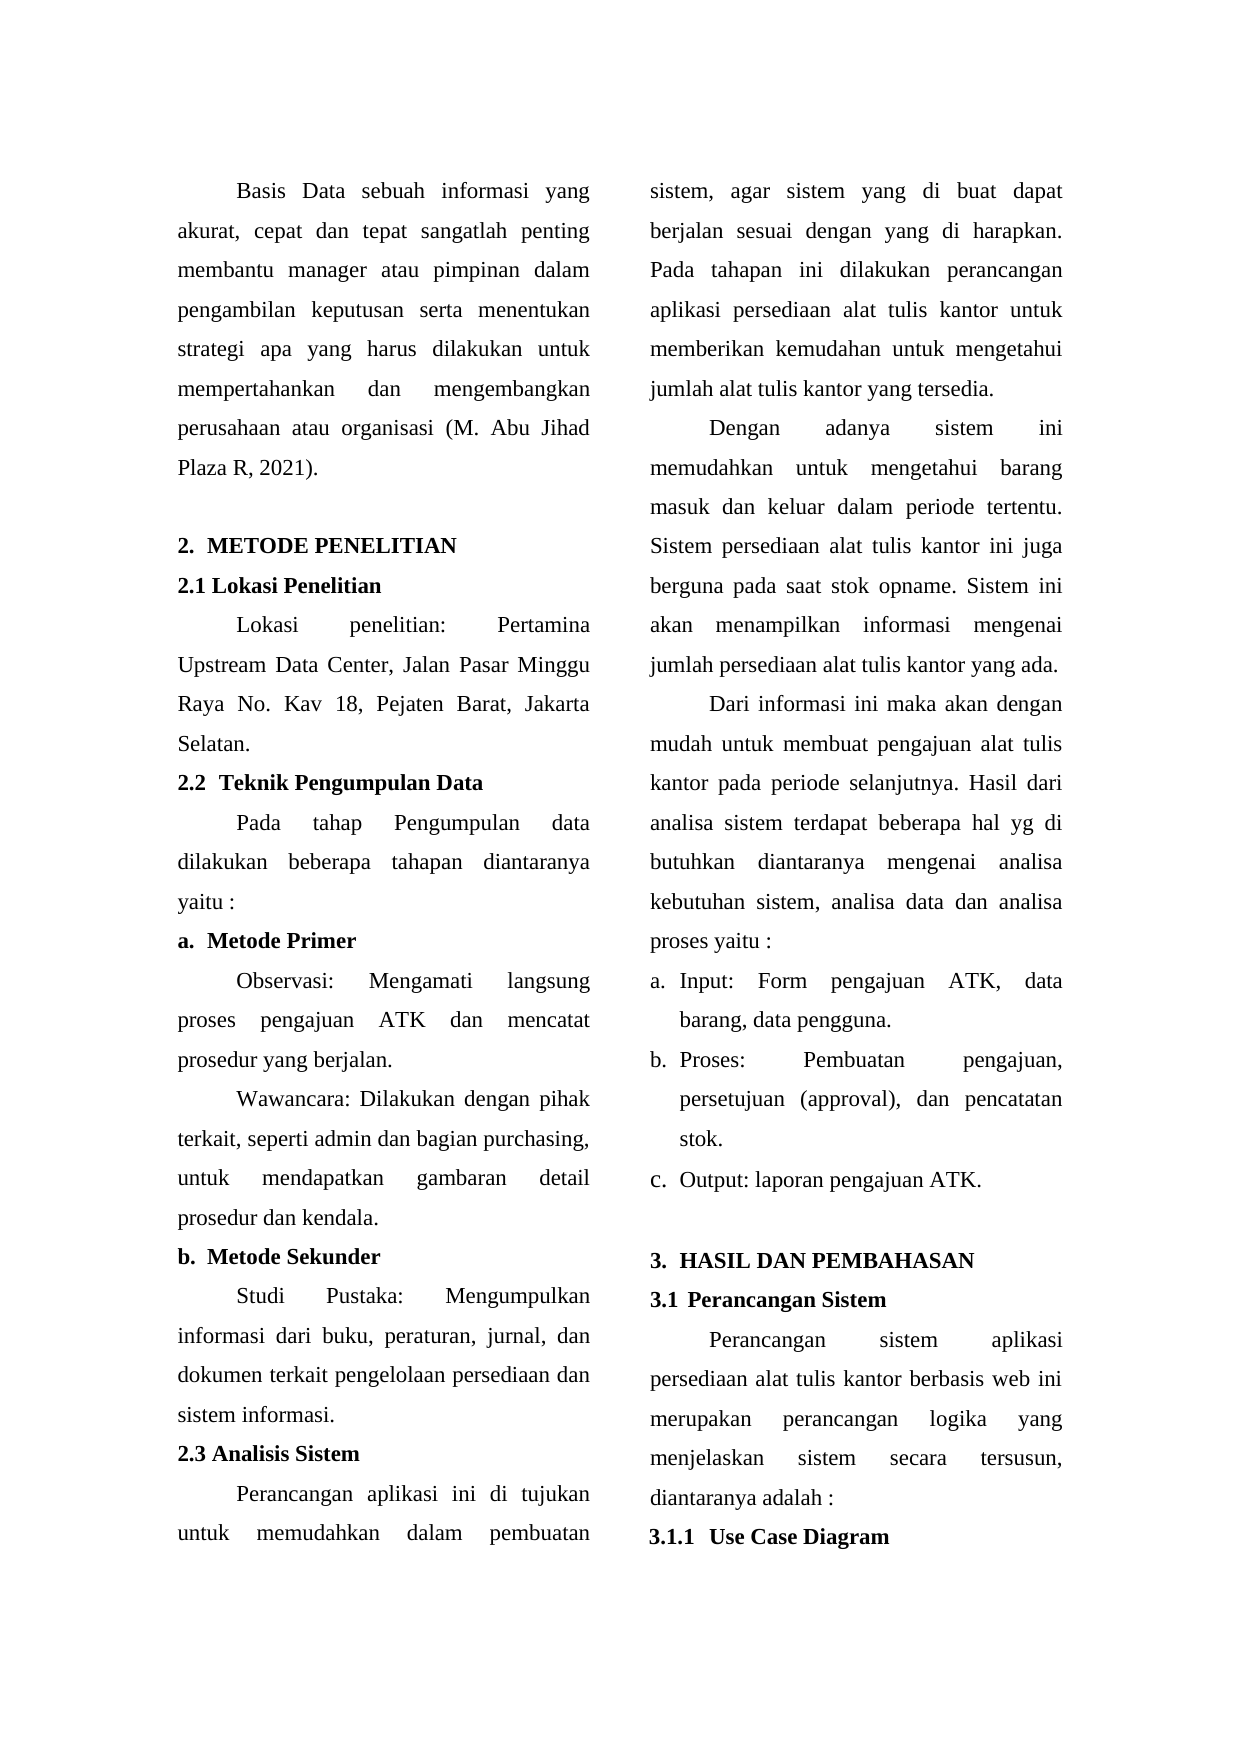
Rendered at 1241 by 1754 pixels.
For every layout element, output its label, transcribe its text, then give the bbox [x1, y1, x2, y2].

list Wawancara: Dilakukan dengan pihak terkait, seperti admin dan bagian purchasing, untuk mendapatkan gambaran detail prosedur dan kendala. [177, 1085, 590, 1230]
list Pada tahap Pengumpulan data dilakukan beberapa tahapan diantaranya yaitu : [177, 809, 590, 914]
list Perancangan Sistem [650, 1286, 1063, 1313]
list Perancangan aplikasi ini di tujukan untuk memudahkan dalam pembuatan sistem, agar sistem yang di buat dapat berjalan sesuai dengan yang di harapkan. Pada tahapan ini dilakukan perancangan aplikasi persediaan alat tulis kantor untuk memberikan kemudahan untuk mengetahui jumlah alat tulis kantor yang tersedia. [177, 1480, 590, 1546]
list Perancangan aplikasi ini di tujukan untuk memudahkan dalam pembuatan sistem, agar sistem yang di buat dapat berjalan sesuai dengan yang di harapkan. Pada tahapan ini dilakukan perancangan aplikasi persediaan alat tulis kantor untuk memberikan kemudahan untuk mengetahui jumlah alat tulis kantor yang tersedia. [650, 177, 1063, 401]
list Lokasi penelitian: Pertamina Upstream Data Center, Jalan Pasar Minggu Raya No. Kav 18, Pejaten Barat, Jakarta Selatan. [177, 611, 590, 756]
list Observasi: Mengamati langsung proses pengajuan ATK dan mencatat prosedur yang berjalan. [177, 967, 590, 1072]
list Input: Form pengajuan ATK, data barang, data pengguna. [650, 967, 1063, 1033]
list Dari informasi ini maka akan dengan mudah untuk membuat pengajuan alat tulis kantor pada periode selanjutnya. Hasil dari analisa sistem terdapat beberapa hal yg di butuhkan diantaranya mengenai analisa kebutuhan sistem, analisa data dan analisa proses yaitu : [650, 690, 1063, 954]
list 2.1 Lokasi Penelitian [177, 572, 590, 598]
list Teknik Pengumpulan Data [177, 769, 590, 796]
list METODE PENELITIAN [177, 532, 590, 559]
list Metode Sekunder [177, 1243, 590, 1269]
list Perancangan sistem aplikasi persediaan alat tulis kantor berbasis web ini merupakan perancangan logika yang menjelaskan sistem secara tersusun, diantaranya adalah : [650, 1326, 1063, 1510]
list Dengan adanya sistem ini memudahkan untuk mengetahui barang masuk dan keluar dalam periode tertentu. Sistem persediaan alat tulis kantor ini juga berguna pada saat stok opname. Sistem ini akan menampilkan informasi mengenai jumlah persediaan alat tulis kantor yang ada. [650, 414, 1063, 677]
list Metode Primer [177, 927, 590, 954]
list Proses: Pembuatan pengajuan, persetujuan (approval), dan pencatatan stok. [650, 1046, 1063, 1151]
list HASIL DAN PEMBAHASAN [650, 1247, 1063, 1273]
list Output: laporan pengajuan ATK. [650, 1164, 1063, 1193]
list Studi Pustaka: Mengumpulkan informasi dari buku, peraturan, jurnal, dan dokumen terkait pengelolaan persediaan dan sistem informasi. [177, 1283, 590, 1427]
list Use Case Diagram [649, 1523, 1063, 1549]
list Basis Data sebuah informasi yang akurat, cepat dan tepat sangatlah penting membantu manager atau pimpinan dalam pengambilan keputusan serta menentukan strategi apa yang harus dilakukan untuk mempertahankan dan mengembangkan perusahaan atau organisasi (M. Abu Jihad Plaza R, 2021). [177, 177, 590, 480]
list 2.3 Analisis Sistem [177, 1441, 590, 1467]
